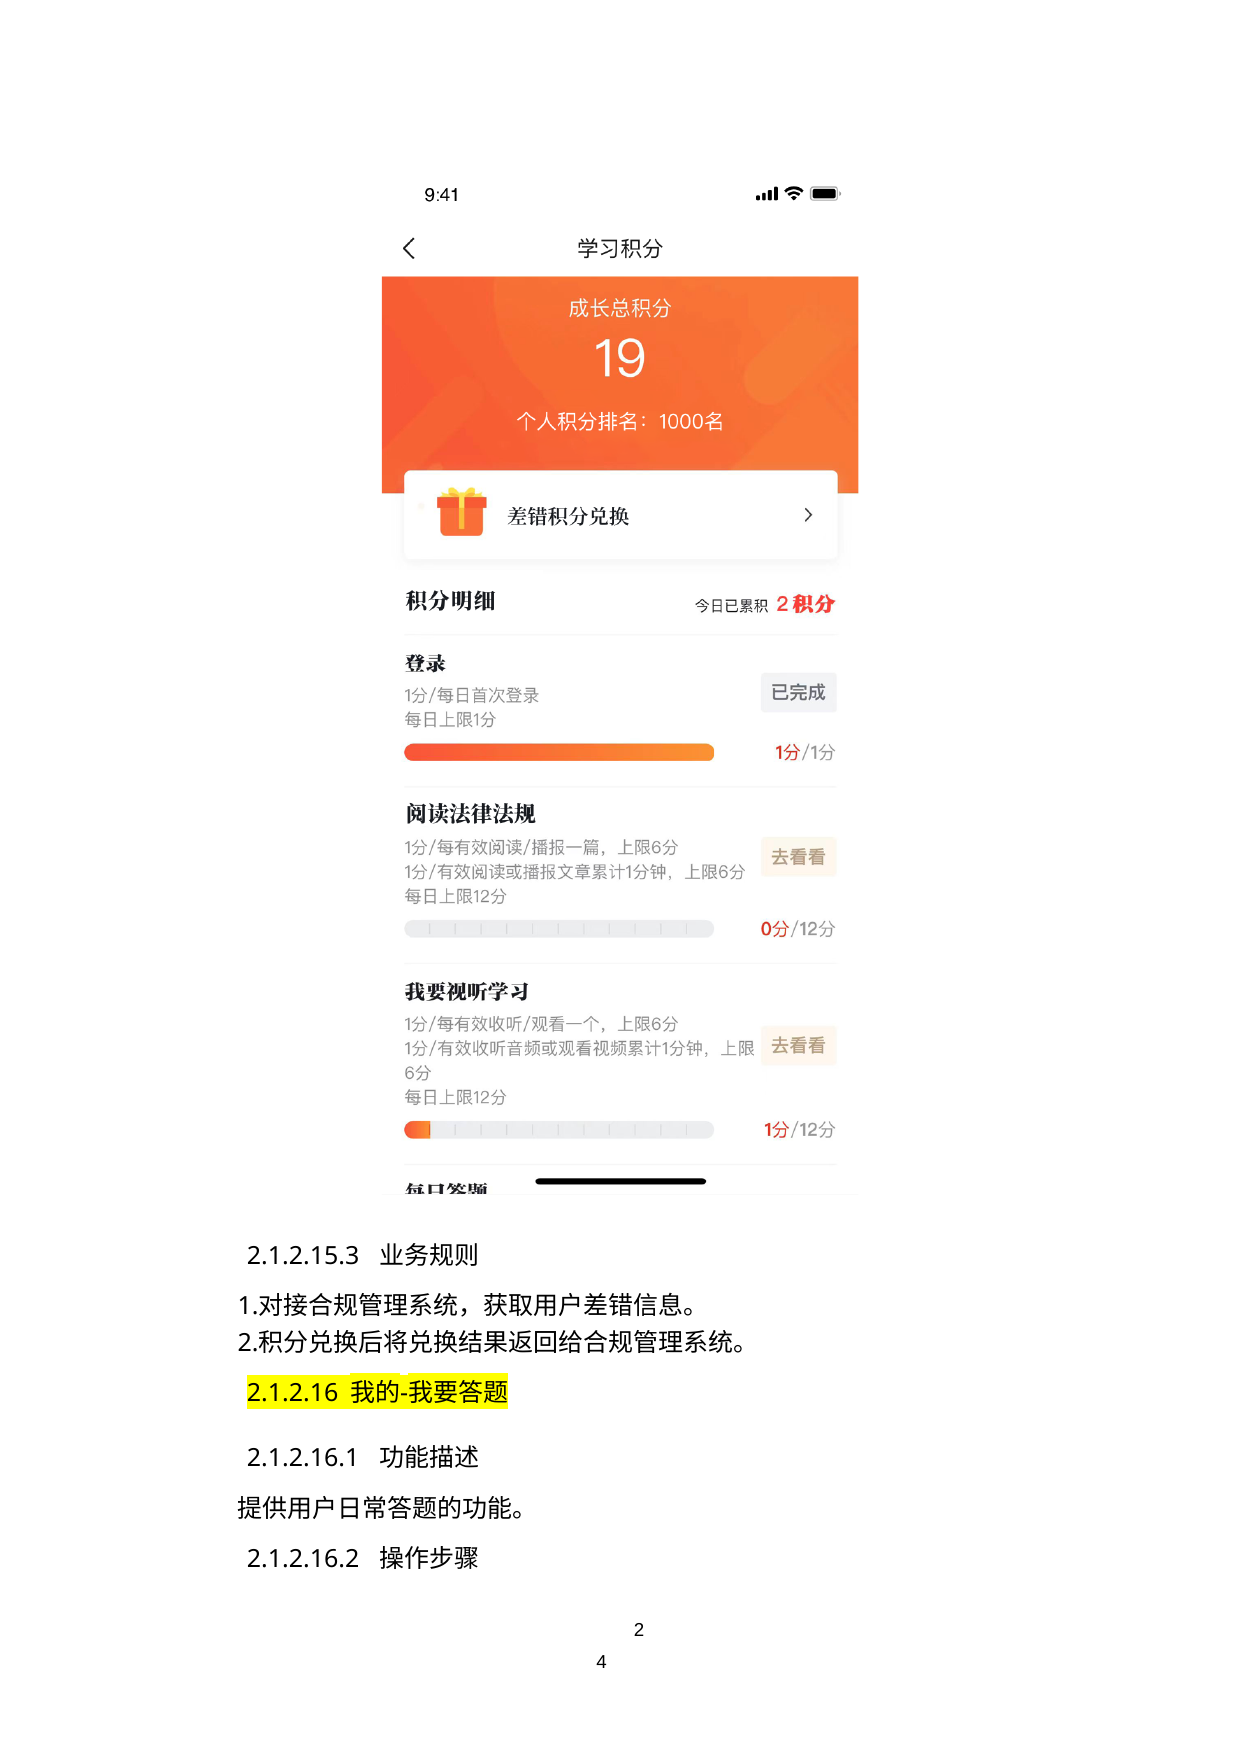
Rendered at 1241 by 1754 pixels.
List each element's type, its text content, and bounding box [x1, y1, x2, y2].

picture [381, 164, 859, 1195]
list 功能描述 [187, 1423, 1053, 1488]
text 1.对接合规管理系统，获取用户差错信息。 [187, 1286, 1053, 1322]
text 提供用户日常答题的功能。 [187, 1488, 1053, 1524]
text 2.积分兑换后将兑换结果返回给合规管理系统。 [187, 1322, 1053, 1358]
list 业务规则 [187, 1221, 1053, 1286]
list 我的-我要答题 [247, 1358, 1053, 1423]
list 操作步骤 [187, 1524, 1053, 1589]
